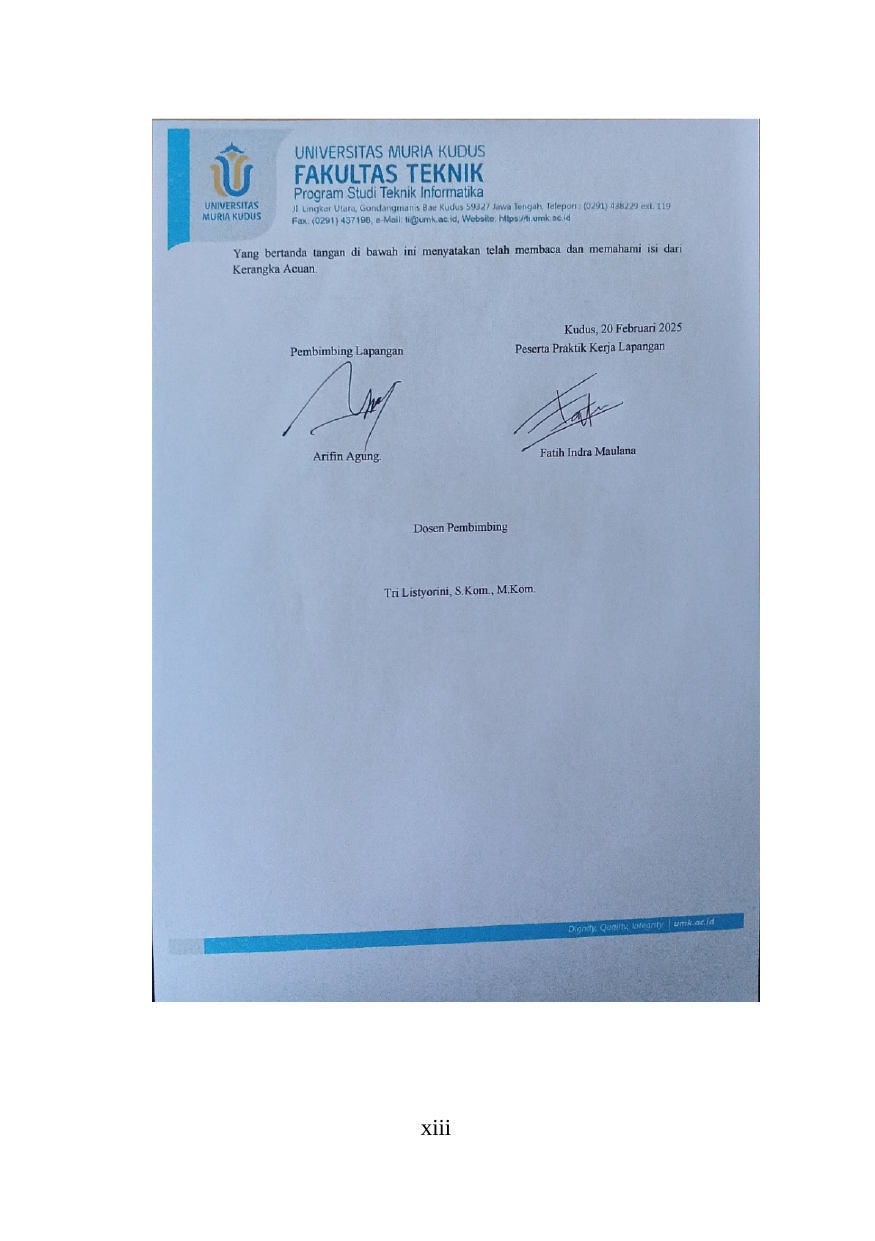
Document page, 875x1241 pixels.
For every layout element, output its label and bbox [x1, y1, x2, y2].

picture [152, 120, 759, 1002]
